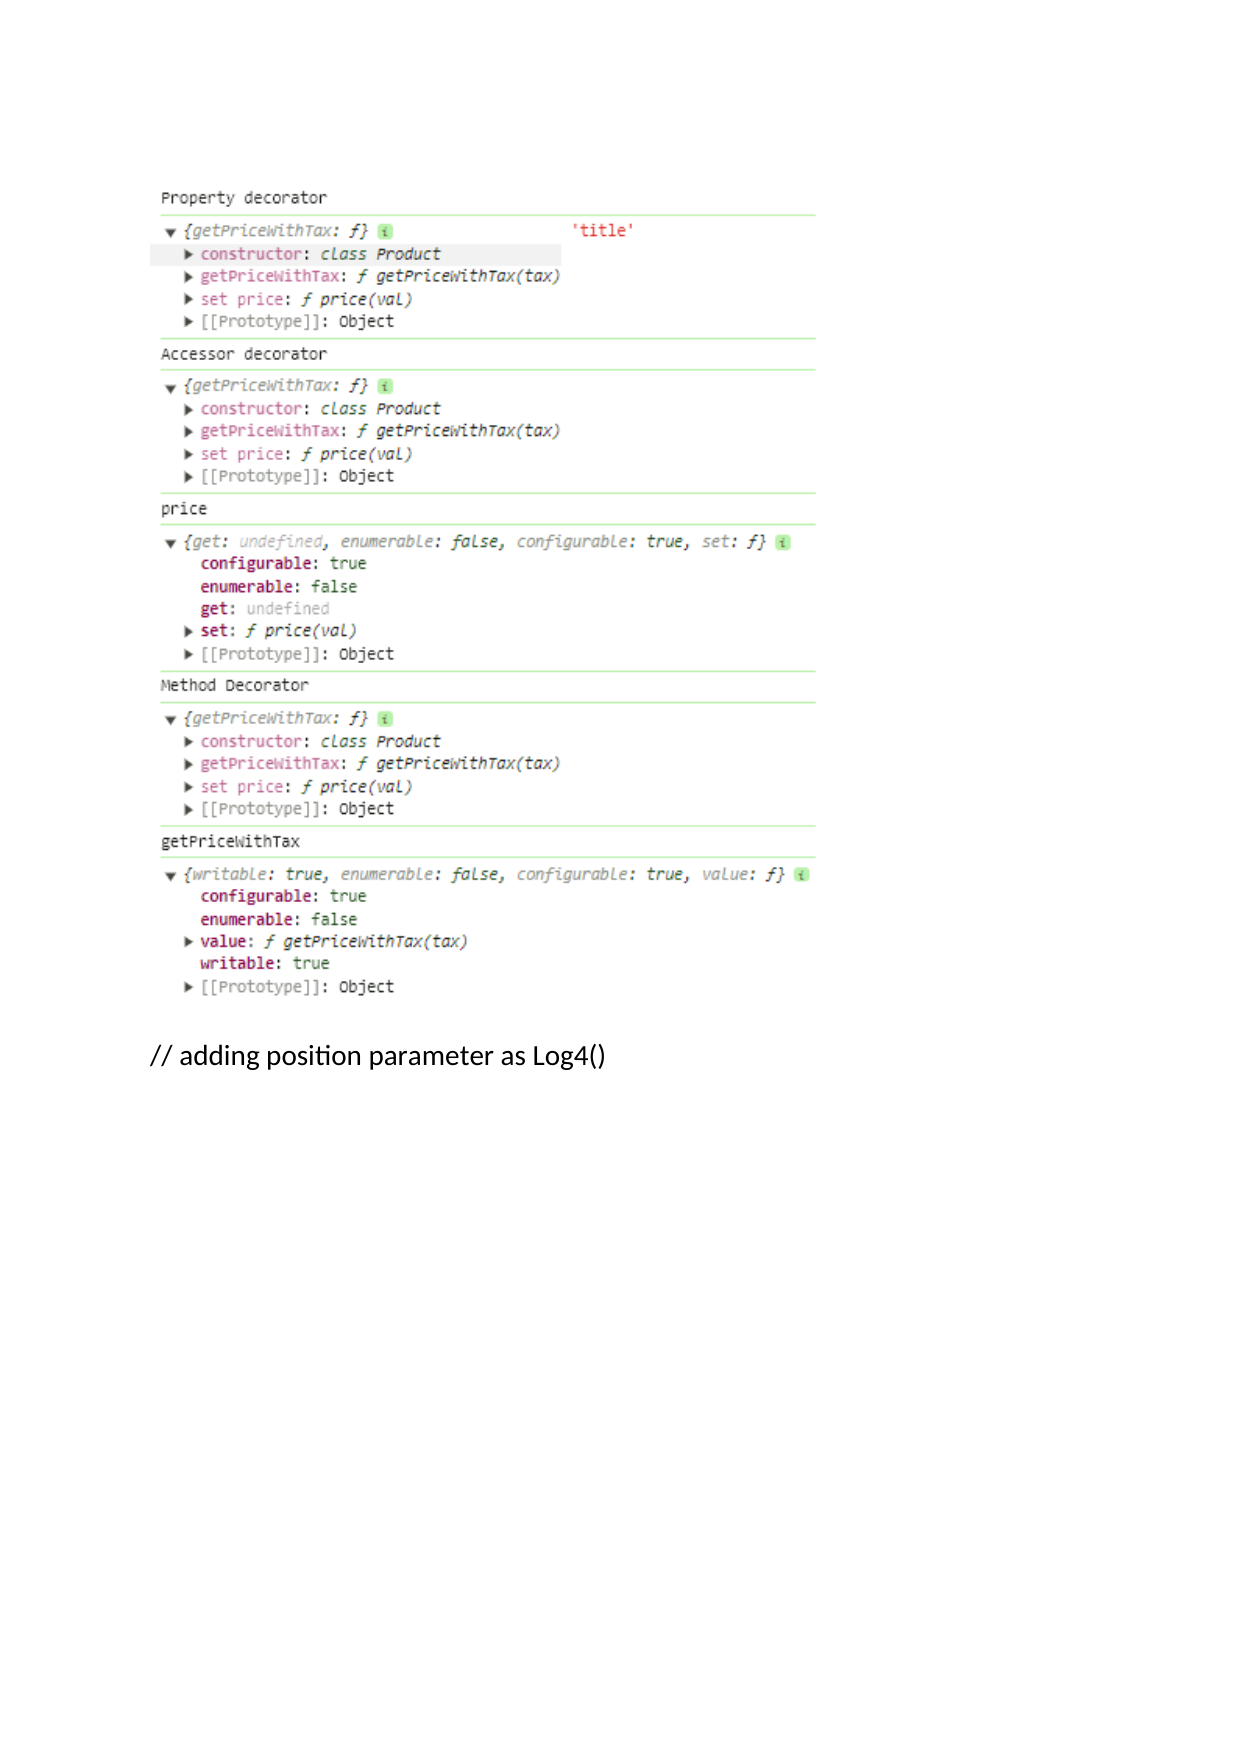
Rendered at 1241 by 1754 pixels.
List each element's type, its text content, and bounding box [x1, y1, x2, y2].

text // adding position parameter as Log4() [150, 1037, 1090, 1072]
picture [150, 185, 816, 1002]
